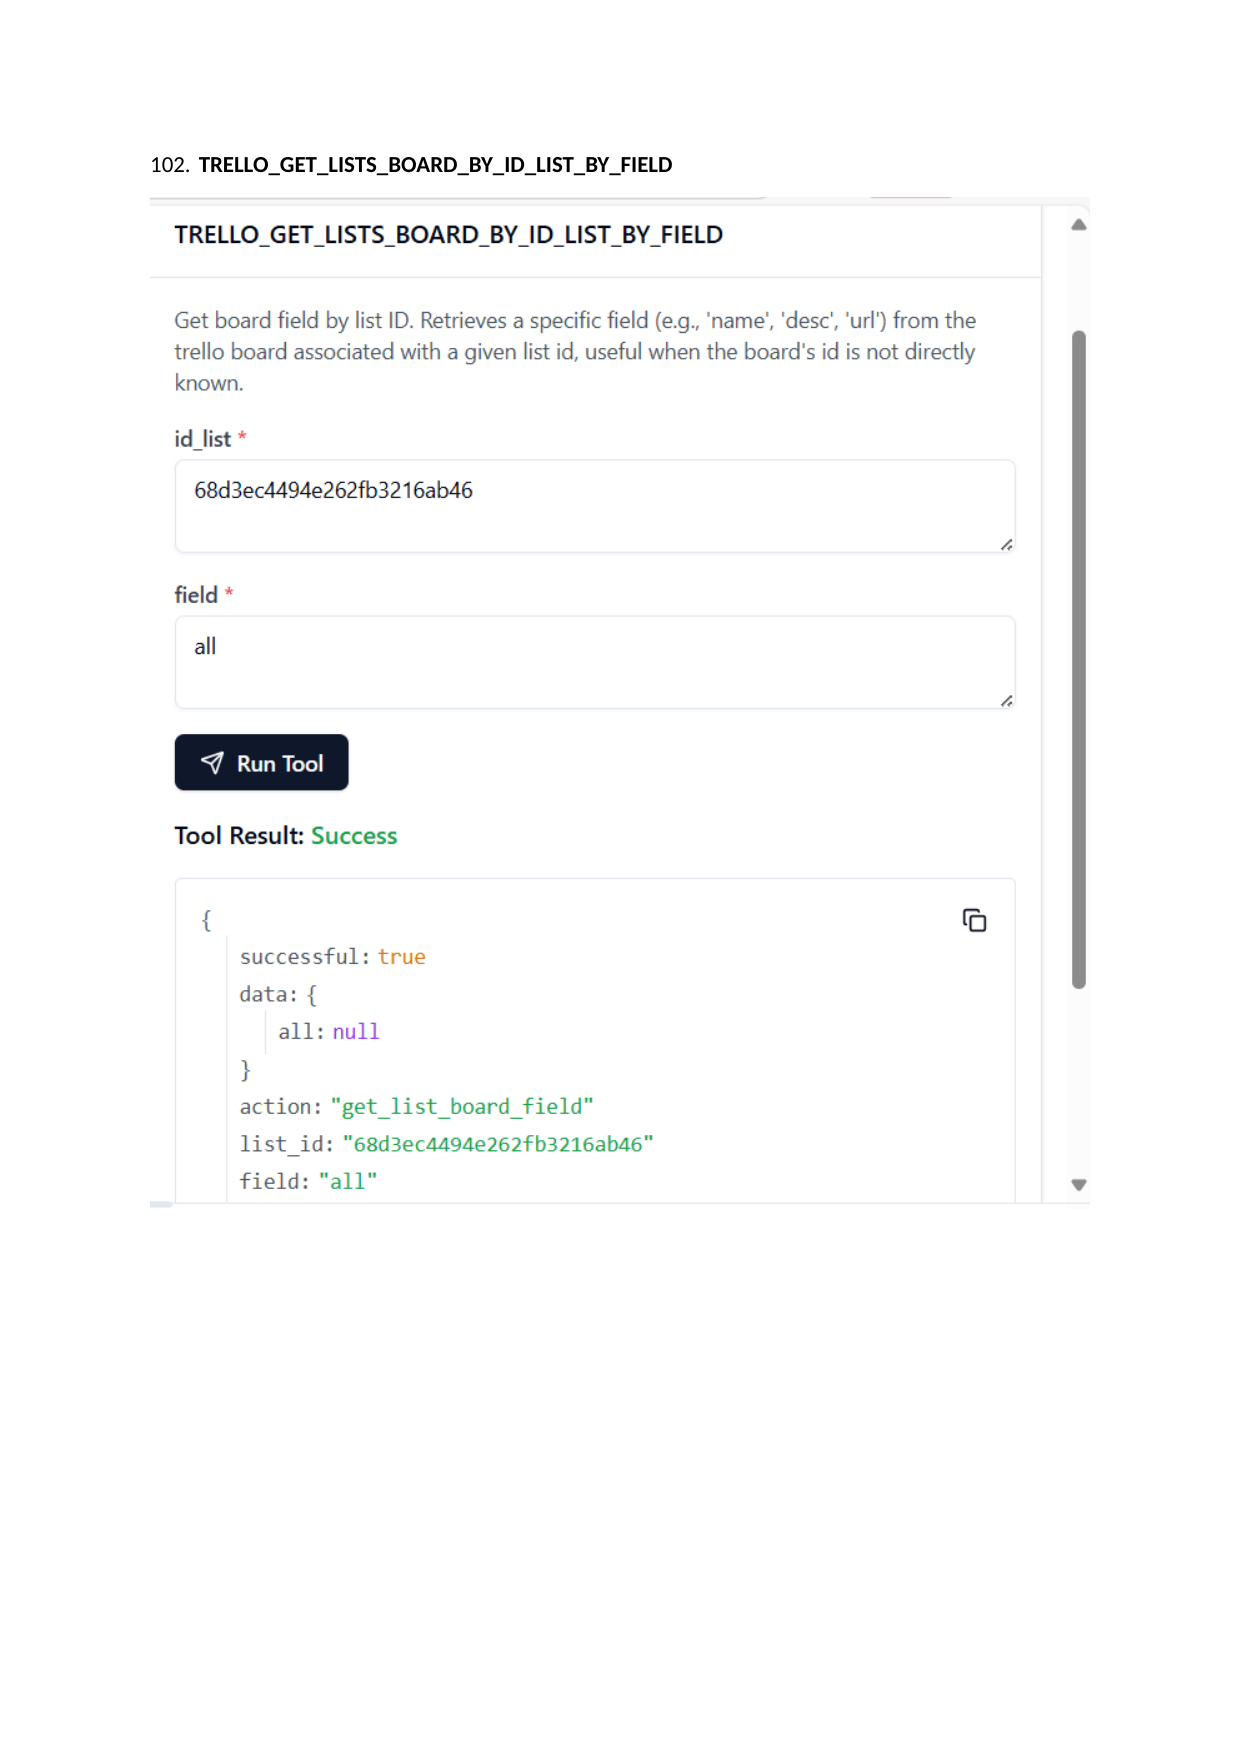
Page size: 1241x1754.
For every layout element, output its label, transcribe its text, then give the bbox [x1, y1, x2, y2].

picture [150, 197, 1091, 1209]
text 102. TRELLO_GET_LISTS_BOARD_BY_ID_LIST_BY_FIELD [150, 150, 1090, 178]
